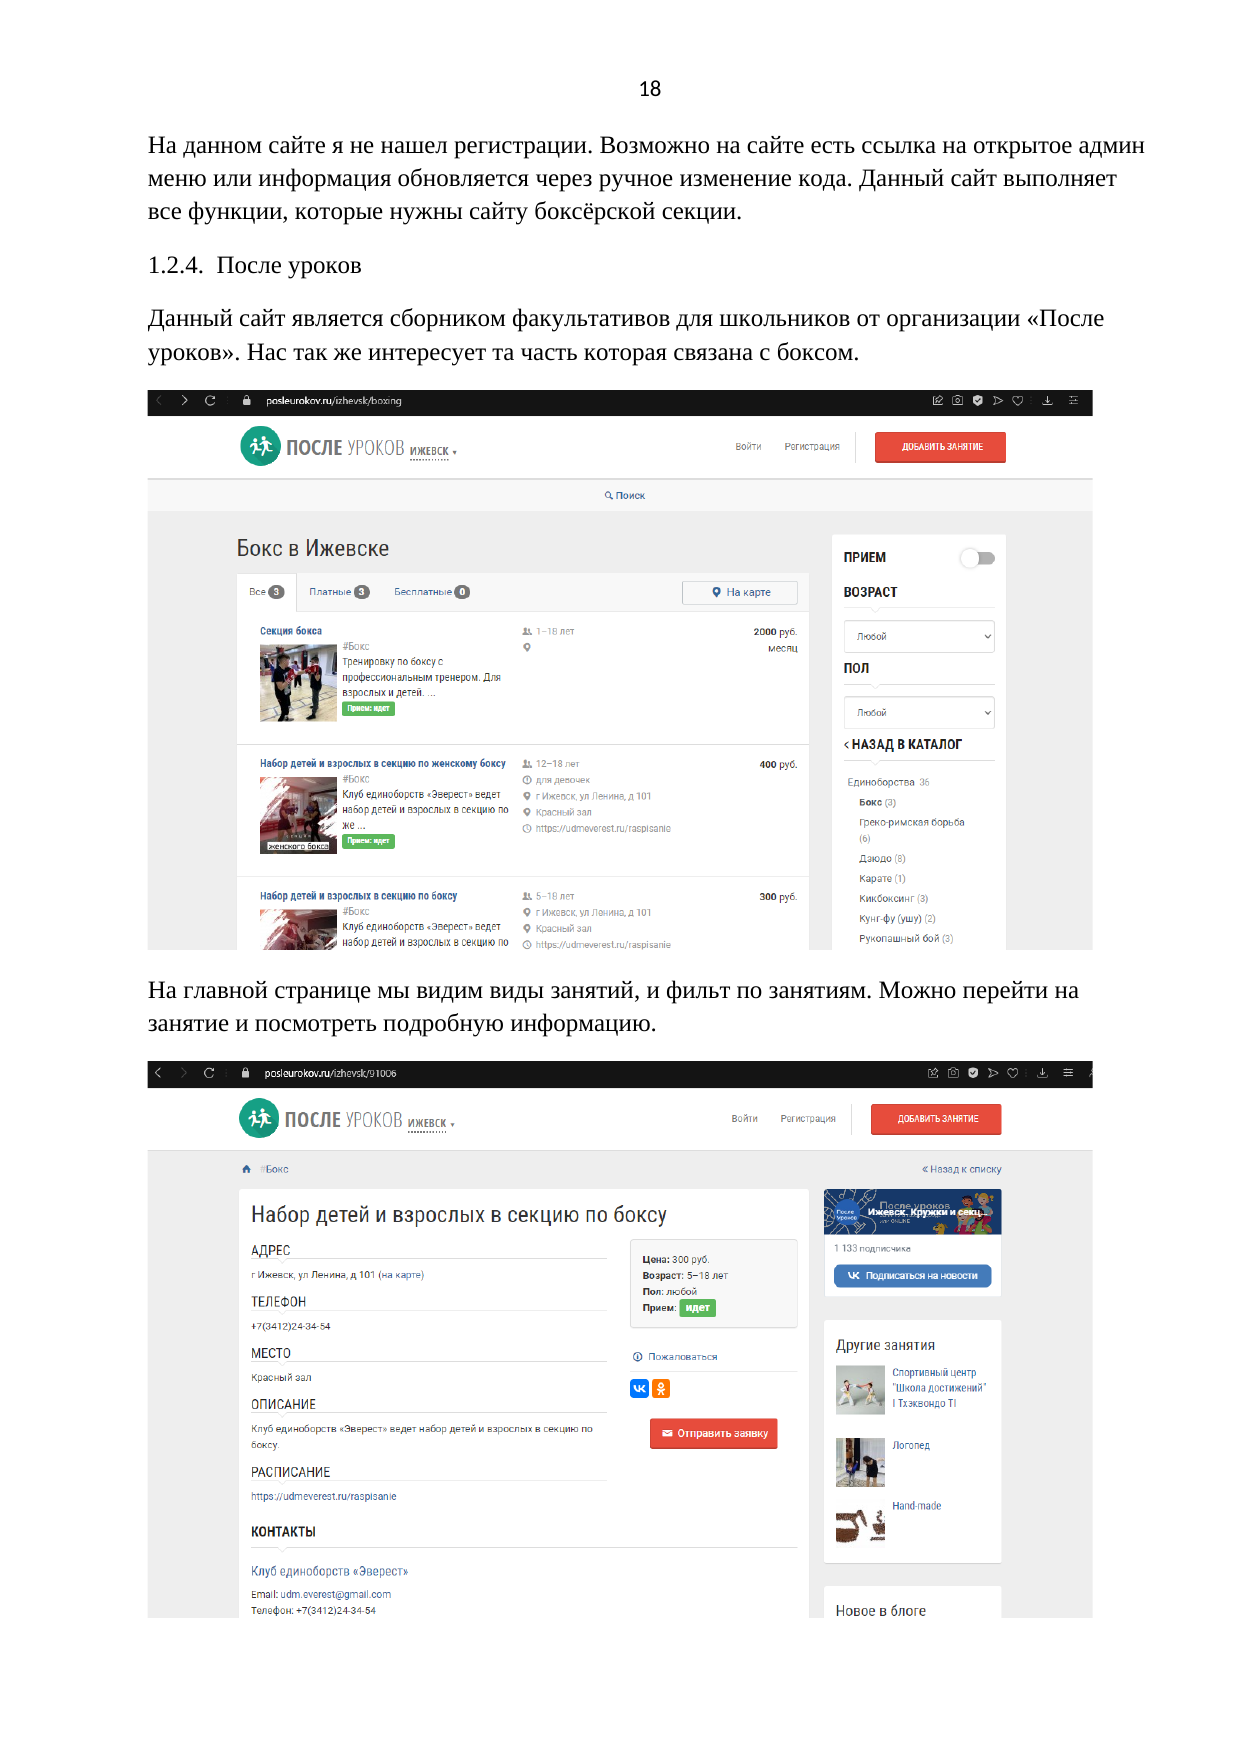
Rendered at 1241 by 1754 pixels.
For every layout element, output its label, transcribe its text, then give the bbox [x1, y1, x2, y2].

picture [147, 1061, 1093, 1618]
text Данный сайт является сборником факультативов для школьников от организации «После уроков». Нас так же интересует та часть которая связана с боксом. [148, 303, 1152, 365]
text 1.2.4. После уроков [148, 250, 1152, 278]
text На данном сайте я не нашел регистрации. Возможно на сайте есть ссылка на открытое админ меню или информация обновляется через ручное изменение кода. Данный сайт выполняет все функции, которые нужны сайту боксёрской секции. [148, 130, 1152, 224]
picture [147, 390, 1093, 950]
text На главной странице мы видим виды занятий, и фильт по занятиям. Можно перейти на занятие и посмотреть подробную информацию. [148, 975, 1152, 1036]
